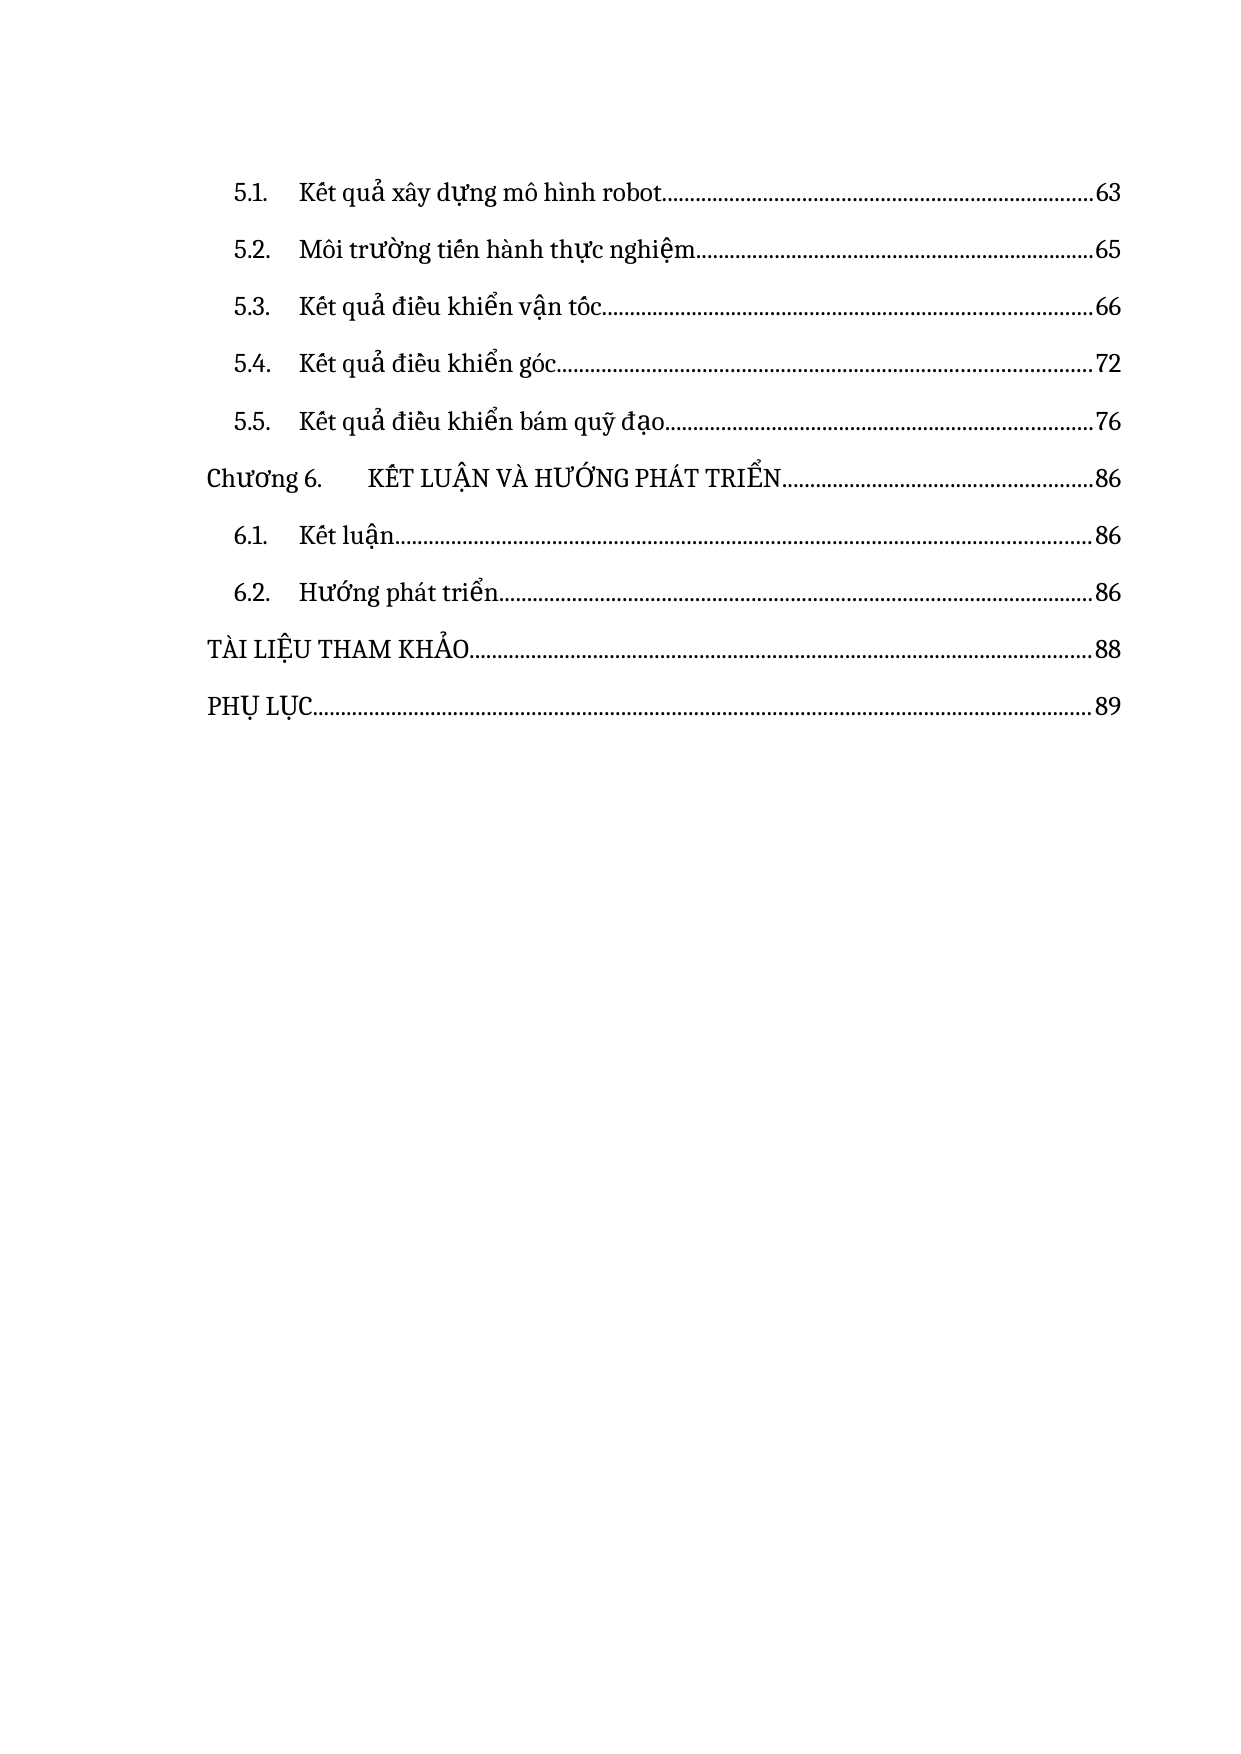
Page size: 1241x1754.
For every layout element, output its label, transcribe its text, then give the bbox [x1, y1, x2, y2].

text 6.2. Hướng phát triển 86 [234, 577, 1122, 608]
text PHỤ LỤC 89 [207, 691, 1122, 722]
text TÀI LIỆU THAM KHẢO 88 [207, 634, 1122, 665]
text 5.3. Kết quả điều khiển vận tốc 66 [234, 291, 1122, 322]
text 5.2. Môi trường tiến hành thực nghiệm 65 [234, 234, 1122, 265]
text 6.1. Kết luận 86 [234, 520, 1122, 551]
text 5.1. Kết quả xây dựng mô hình robot 63 [234, 177, 1122, 208]
text Chương 6. KẾT LUẬN VÀ HƯỚNG PHÁT TRIỂN 86 [207, 463, 1122, 494]
text 5.4. Kết quả điều khiển góc 72 [234, 348, 1122, 379]
text 5.5. Kết quả điều khiển bám quỹ đạo 76 [234, 406, 1122, 437]
